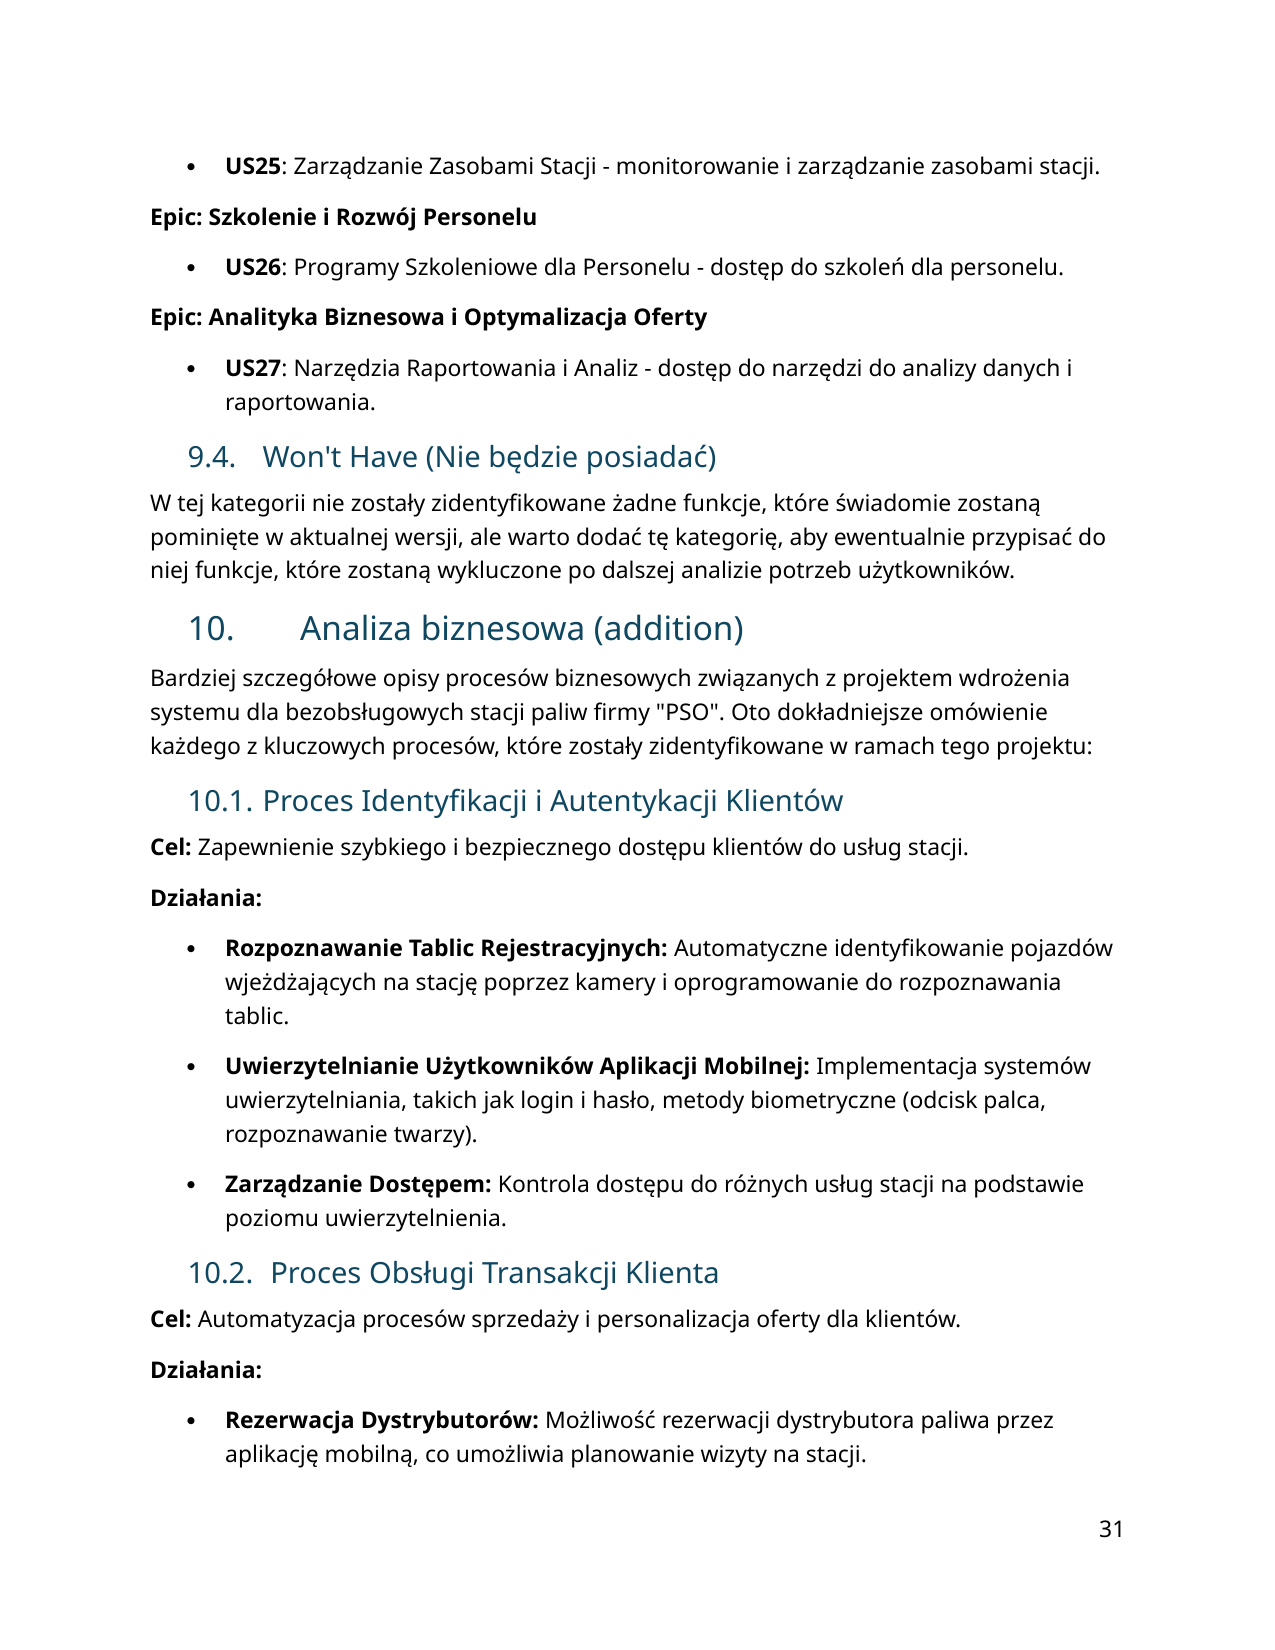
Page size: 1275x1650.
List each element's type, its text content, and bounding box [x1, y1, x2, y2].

subtitle Proces Obsługi Transakcji Klienta [187, 1252, 1125, 1292]
subtitle Won't Have (Nie będzie posiadać) [187, 436, 1125, 476]
list US27: Narzędzia Raportowania i Analiz - dostęp do narzędzi do analizy danych i raportowania. [187, 352, 1125, 417]
text Epic: Szkolenie i Rozwój Personelu [150, 200, 1125, 232]
text Cel: Automatyzacja procesów sprzedaży i personalizacja oferty dla klientów. [150, 1303, 1125, 1334]
subtitle Proces Identyfikacji i Autentykacji Klientów [187, 780, 1125, 820]
list US26: Programy Szkoleniowe dla Personelu - dostęp do szkoleń dla personelu. [187, 251, 1125, 282]
text Epic: Analityka Biznesowa i Optymalizacja Oferty [150, 301, 1125, 332]
list Uwierzytelnianie Użytkowników Aplikacji Mobilnej: Implementacja systemów uwierzytelniania, takich jak login i hasło, metody biometryczne (odcisk palca, rozpoznawanie twarzy). [187, 1050, 1125, 1149]
text Bardziej szczegółowe opisy procesów biznesowych związanych z projektem wdrożenia systemu dla bezobsługowych stacji paliw firmy "PSO". Oto dokładniejsze omówienie każdego z kluczowych procesów, które zostały zidentyfikowane w ramach tego projektu: [150, 662, 1125, 761]
text Cel: Zapewnienie szybkiego i bezpiecznego dostępu klientów do usług stacji. [150, 831, 1125, 862]
list Rezerwacja Dystrybutorów: Możliwość rezerwacji dystrybutora paliwa przez aplikację mobilną, co umożliwia planowanie wizyty na stacji. [187, 1404, 1125, 1469]
list US25: Zarządzanie Zasobami Stacji - monitorowanie i zarządzanie zasobami stacji. [187, 150, 1125, 181]
list Zarządzanie Dostępem: Kontrola dostępu do różnych usług stacji na podstawie poziomu uwierzytelnienia. [187, 1168, 1125, 1233]
text Działania: [150, 1354, 1125, 1385]
text Działania: [150, 882, 1125, 913]
list Rozpoznawanie Tablic Rejestracyjnych: Automatyczne identyfikowanie pojazdów wjeżdżających na stację poprzez kamery i oprogramowanie do rozpoznawania tablic. [187, 932, 1125, 1031]
subtitle Analiza biznesowa (addition) [187, 605, 1125, 650]
text W tej kategorii nie zostały zidentyfikowane żadne funkcje, które świadomie zostaną pominięte w aktualnej wersji, ale warto dodać tę kategorię, aby ewentualnie przypisać do niej funkcje, które zostaną wykluczone po dalszej analizie potrzeb użytkowników. [150, 487, 1125, 586]
